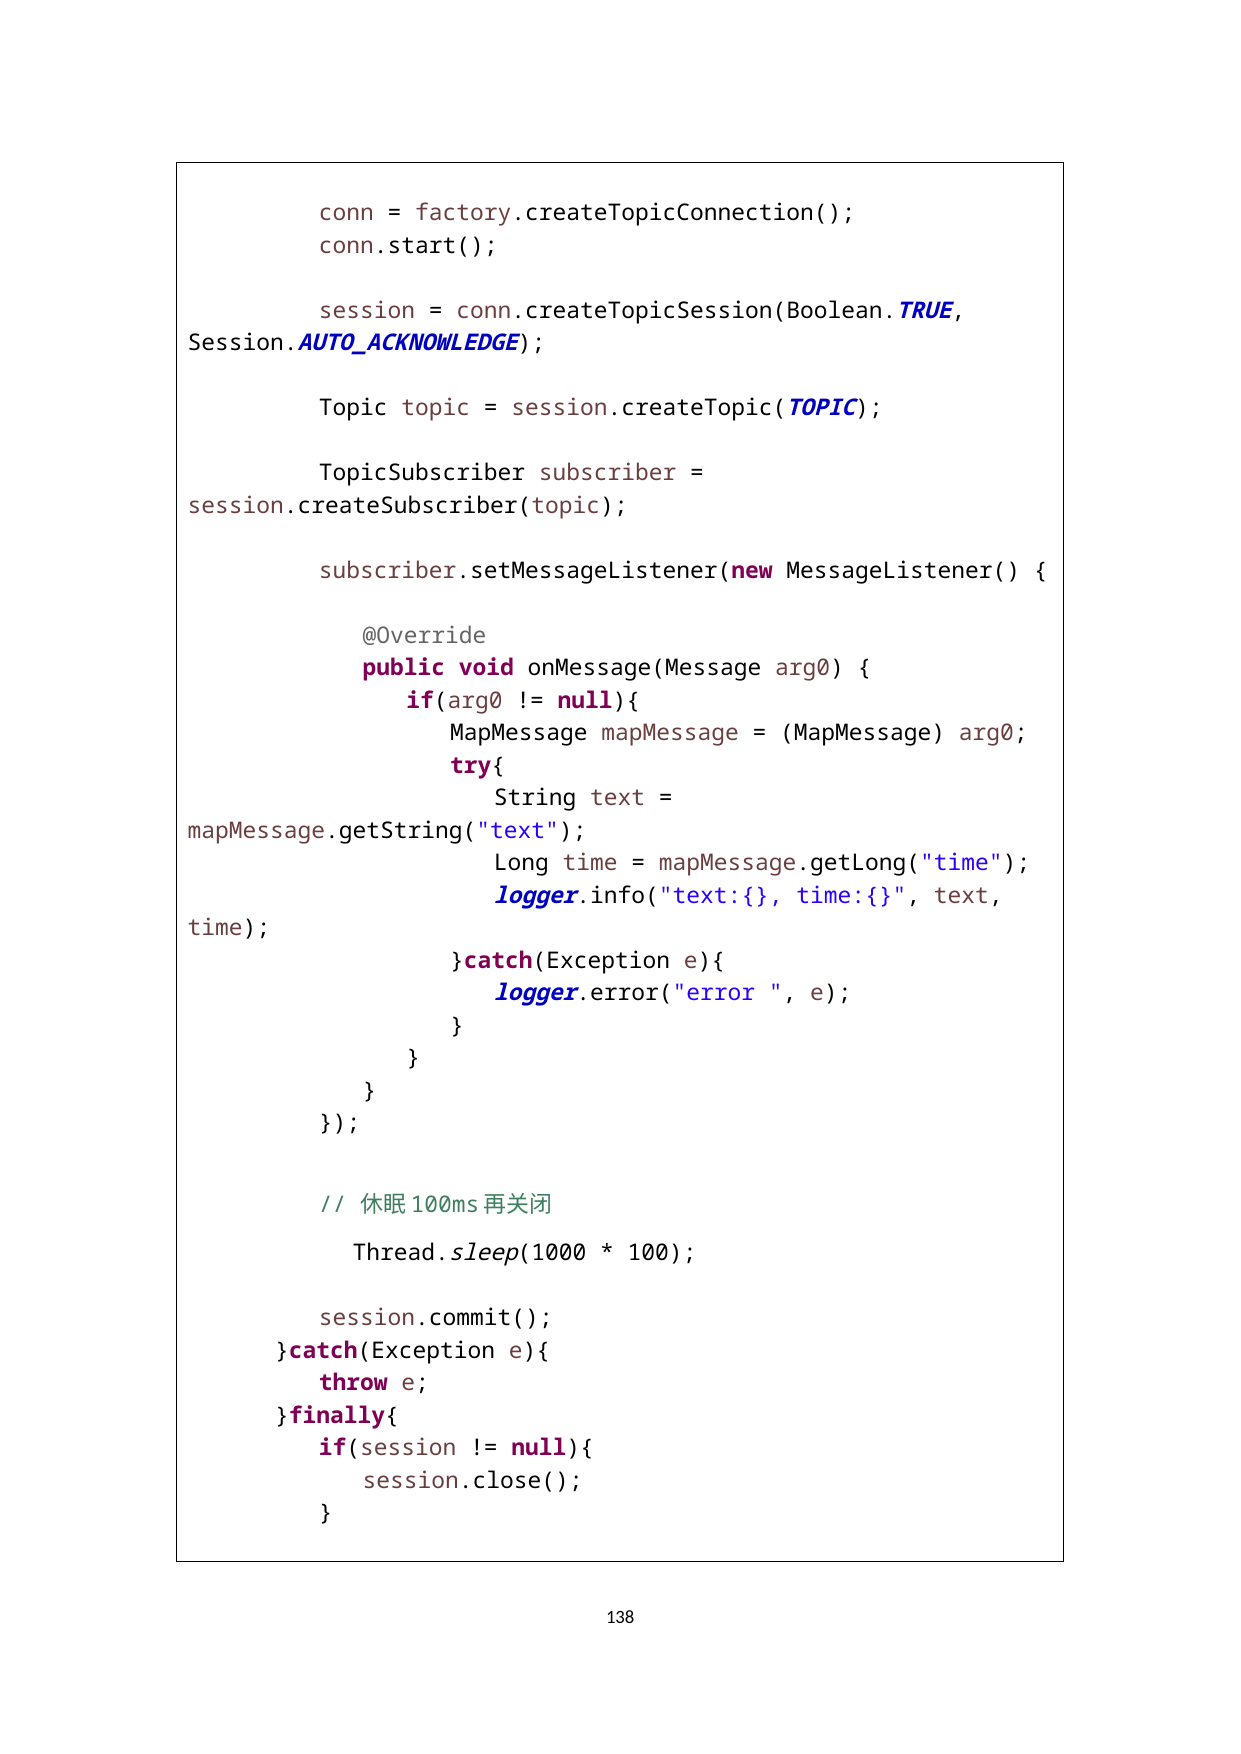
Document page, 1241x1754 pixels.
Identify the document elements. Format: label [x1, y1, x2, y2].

table_header [177, 163, 1063, 1561]
